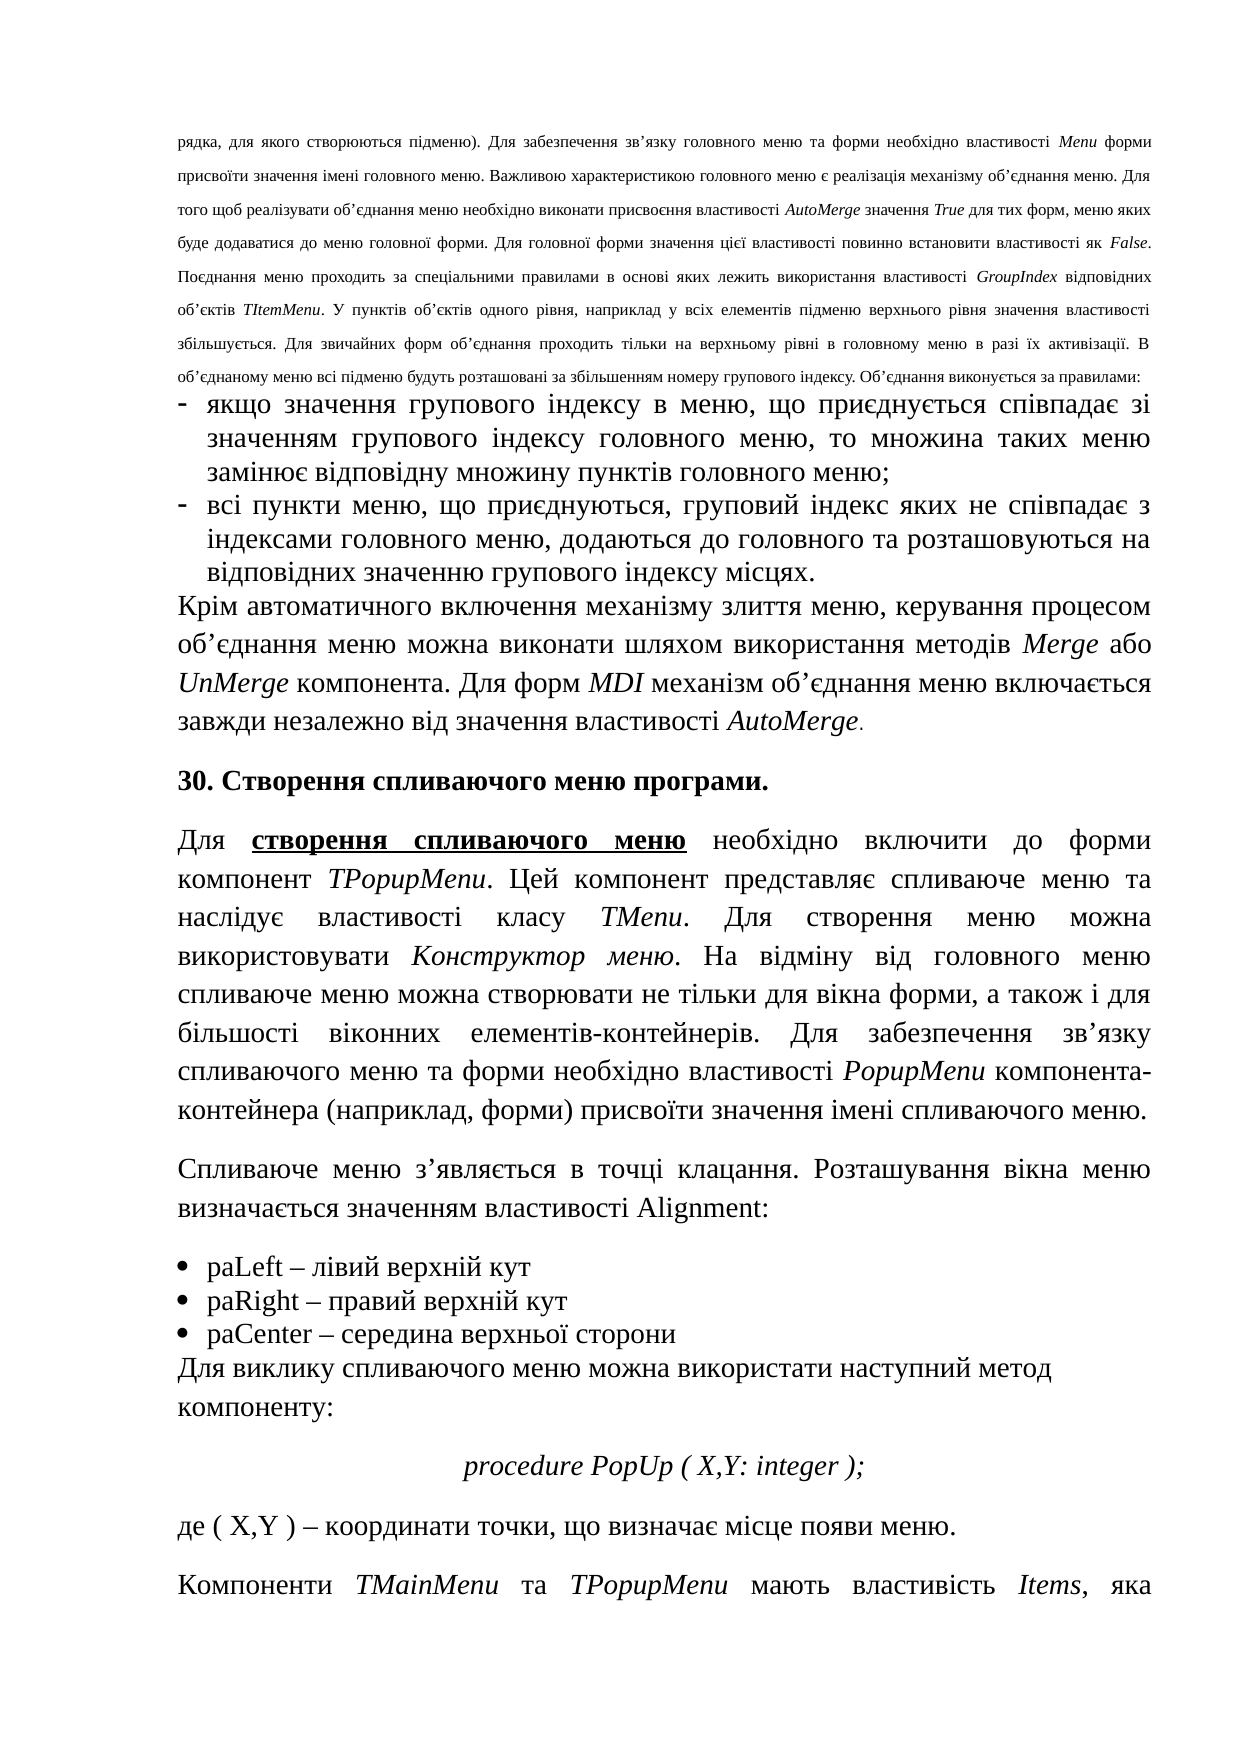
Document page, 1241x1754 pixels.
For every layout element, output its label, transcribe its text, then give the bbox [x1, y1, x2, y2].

text Для створення спливаючого меню необхідно включити до форми компонент TPopupMenu. Цей компонент представляє спливаюче меню та наслідує властивості класу ТMenu. Для створення меню можна використовувати Конструктор меню. На відміну від головного меню спливаюче меню можна створювати не тільки для вікна форми, а також і для більшості віконних елементів-контейнерів. Для забезпечення зв’язку спливаючого меню та форми необхідно властивості PopupMenu компонента-контейнера (наприклад, форми) присвоїти значення імені спливаючого меню. [177, 822, 1152, 1126]
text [177, 1567, 1152, 1601]
text 30. Створення спливаючого меню програми. [177, 763, 1152, 796]
text де ( X,Y ) – координати точки, що визначає місце появи меню. [177, 1508, 1152, 1541]
text Для виклику спливаючого меню можна використати наступний метод компоненту: [177, 1350, 1152, 1422]
text Спливаюче меню з’являється в точці клацання. Розташування вікна меню визначається значенням властивості Alignment: [177, 1151, 1152, 1223]
list paLeft – лівий верхній кут [177, 1249, 1152, 1283]
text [177, 118, 1152, 386]
list якщо значення групового індексу в меню, що приєднується співпадає зі значенням групового індексу головного меню, то множина таких меню замінює відповідну множину пунктів головного меню; [177, 386, 1152, 487]
list всі пункти меню, що приєднуються, груповий індекс яких не співпадає з індексами головного меню, додаються до головного та розташовуються на відповідних значенню групового індексу місцях. [177, 487, 1152, 588]
list paRight – правий верхній кут [177, 1283, 1152, 1317]
list paCenter – середина верхньої сторони [177, 1317, 1152, 1350]
text Крім автоматичного включення механізму злиття меню, керування процесом об’єднання меню можна виконати шляхом використання методів Merge або UnMerge компонента. Для форм MDI механізм об’єднання меню включається завжди незалежно від значення властивості AutoMerge. [177, 588, 1152, 737]
text procedure PopUp ( X,Y: integer ); [177, 1448, 1152, 1482]
